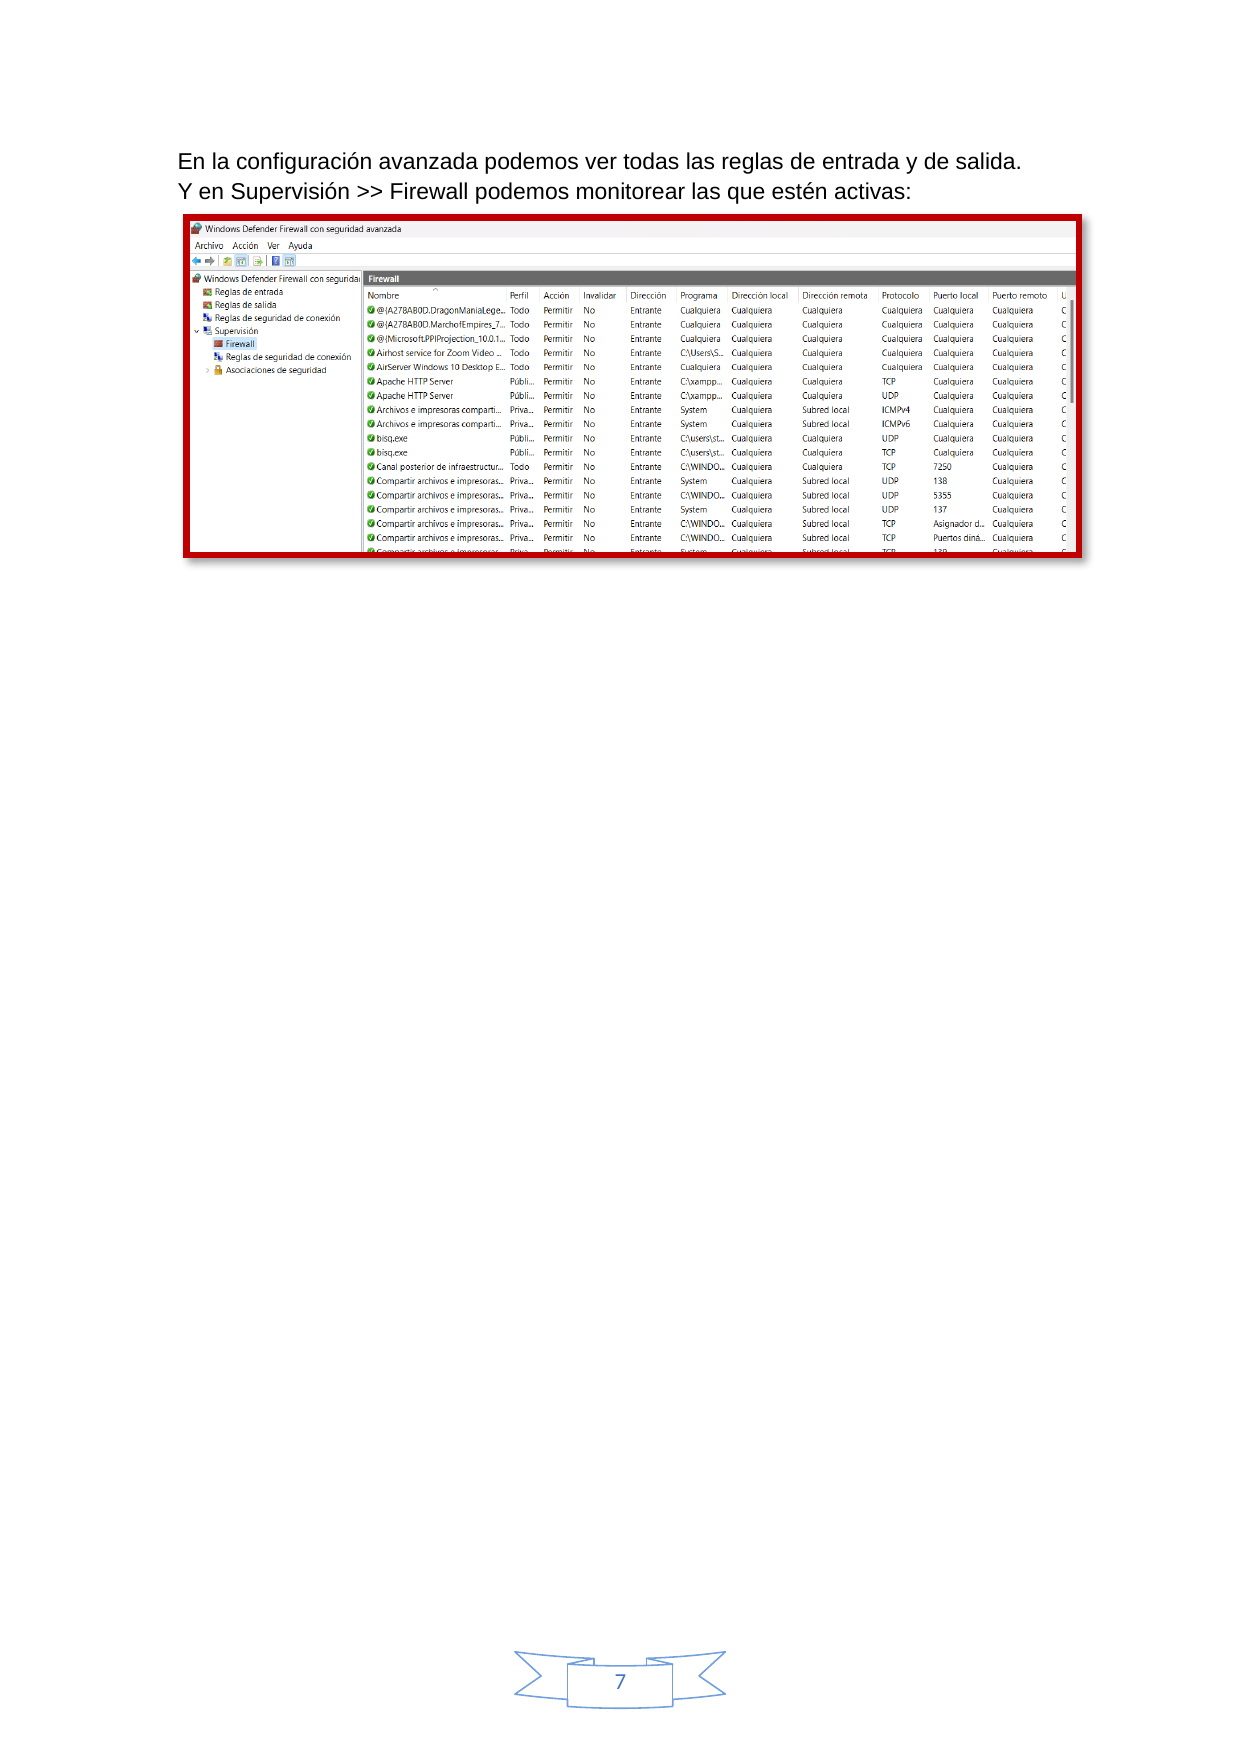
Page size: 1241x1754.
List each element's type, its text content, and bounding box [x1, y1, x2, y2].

picture [190, 221, 1076, 552]
text En la configuración avanzada podemos ver todas las reglas de entrada y de salida. [177, 148, 1063, 174]
text Y en Supervisión >> Firewall podemos monitorear las que estén activas: [177, 178, 1063, 204]
